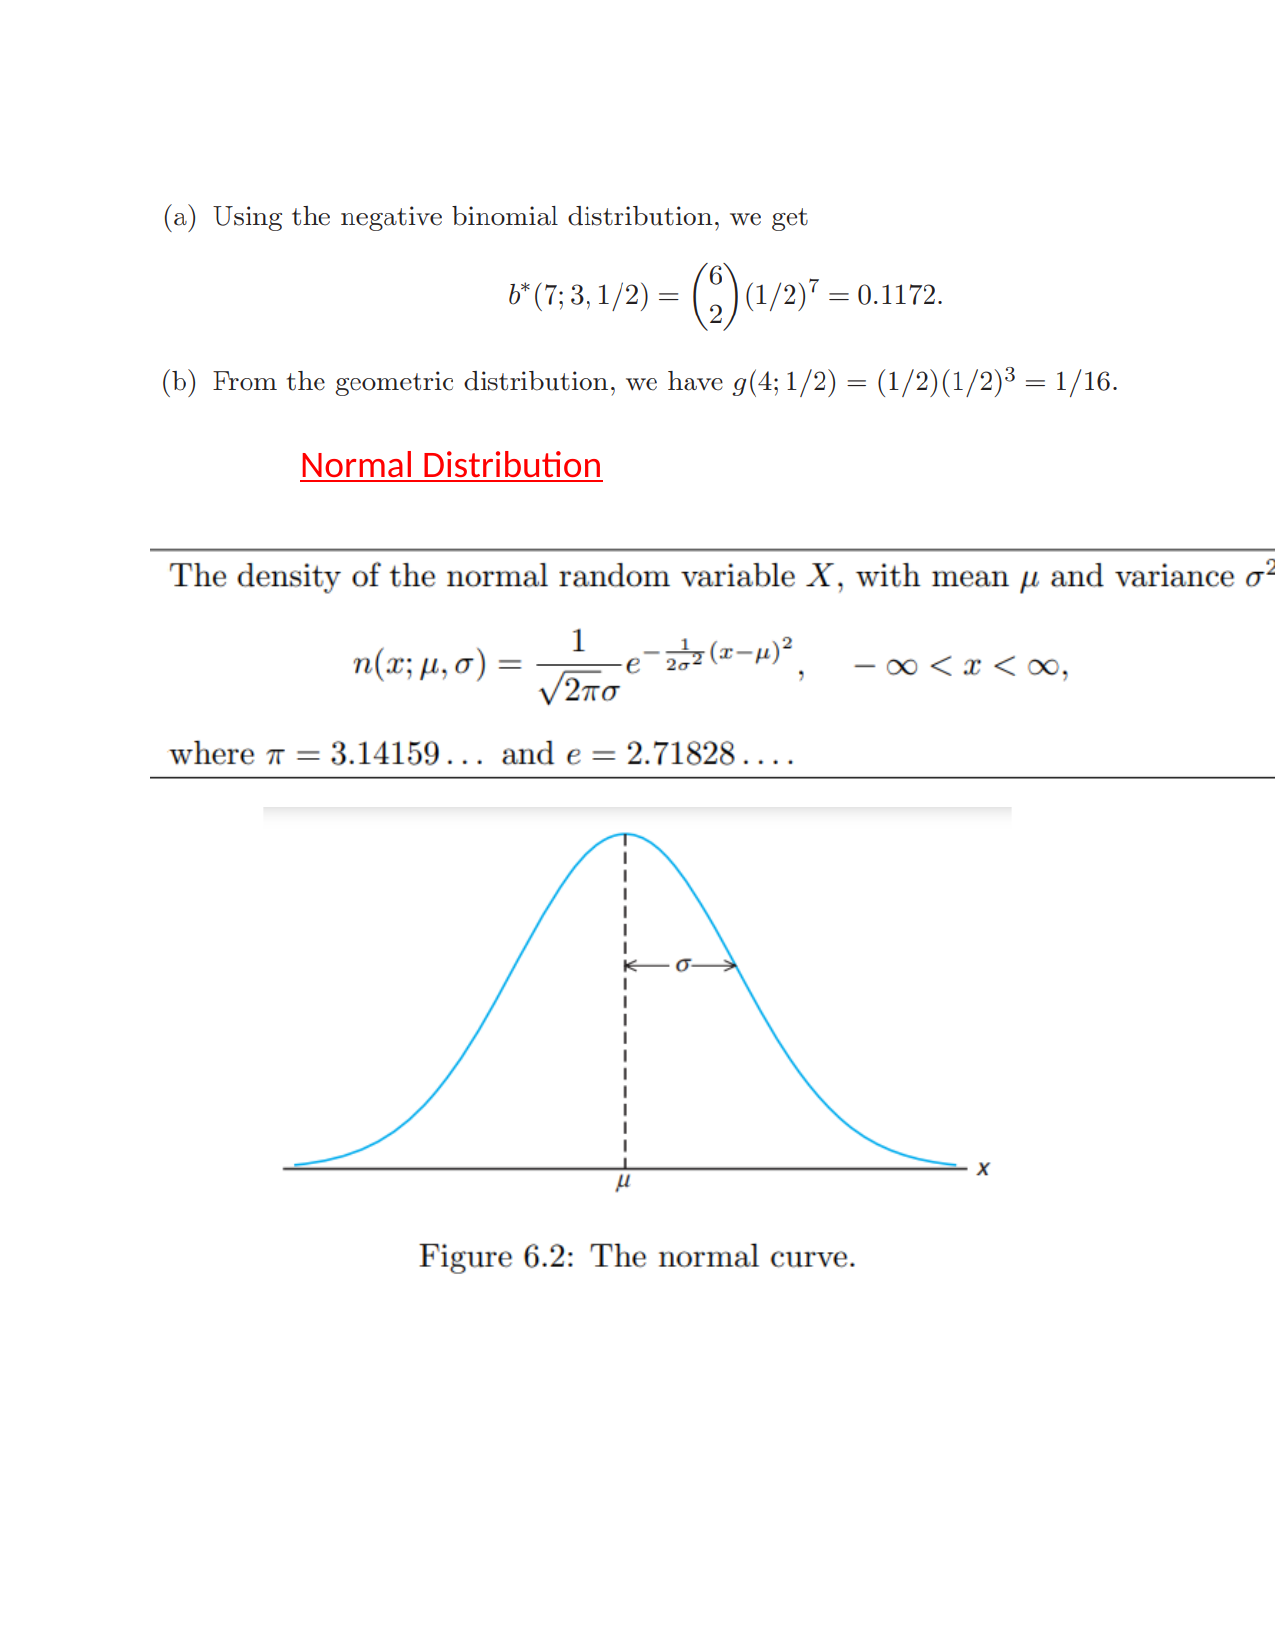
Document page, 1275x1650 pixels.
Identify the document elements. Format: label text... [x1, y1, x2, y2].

picture [263, 807, 1012, 1284]
picture [150, 182, 1125, 416]
text Normal Distribution [150, 441, 1125, 487]
picture [150, 546, 1275, 783]
